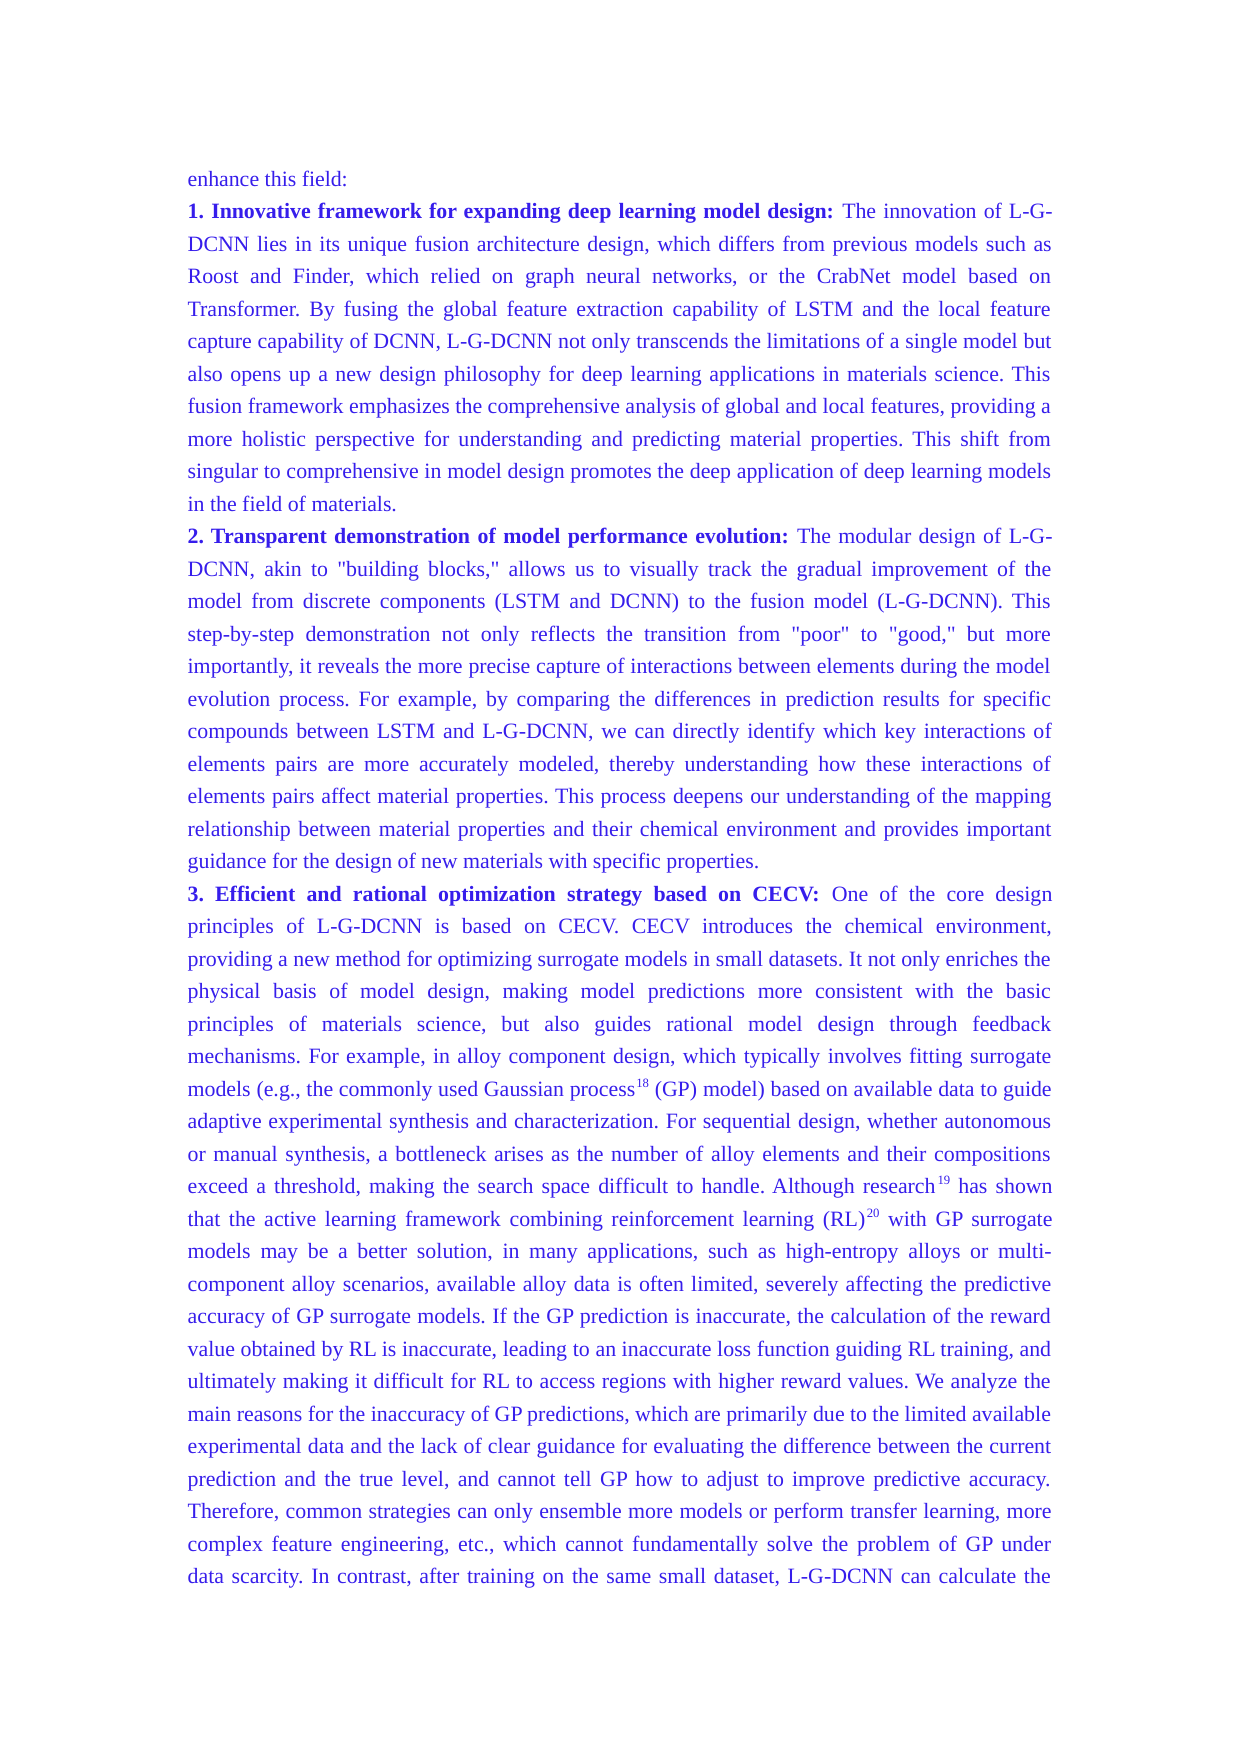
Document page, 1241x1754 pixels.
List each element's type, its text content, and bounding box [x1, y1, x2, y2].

text 2. Transparent demonstration of model performance evolution: The modular design of L-G-DCNN, akin to "building blocks," allows us to visually track the gradual improvement of the model from discrete components (LSTM and DCNN) to the fusion model (L-G-DCNN). This step-by-step demonstration not only reflects the transition from "poor" to "good," but more importantly, it reveals the more precise capture of interactions between elements during the model evolution process. For example, by comparing the differences in prediction results for specific compounds between LSTM and L-G-DCNN, we can directly identify which key interactions of elements pairs are more accurately modeled, thereby understanding how these interactions of elements pairs affect material properties. This process deepens our understanding of the mapping relationship between material properties and their chemical environment and provides important guidance for the design of new materials with specific properties. [187, 519, 1053, 877]
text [187, 877, 1053, 1592]
text 1. Innovative framework for expanding deep learning model design: The innovation of L-G-DCNN lies in its unique fusion architecture design, which differs from previous models such as Roost and Finder, which relied on graph neural networks, or the CrabNet model based on Transformer. By fusing the global feature extraction capability of LSTM and the local feature capture capability of DCNN, L-G-DCNN not only transcends the limitations of a single model but also opens up a new design philosophy for deep learning applications in materials science. This fusion framework emphasizes the comprehensive analysis of global and local features, providing a more holistic perspective for understanding and predicting material properties. This shift from singular to comprehensive in model design promotes the deep application of deep learning models in the field of materials. [187, 194, 1053, 519]
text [187, 162, 1053, 194]
